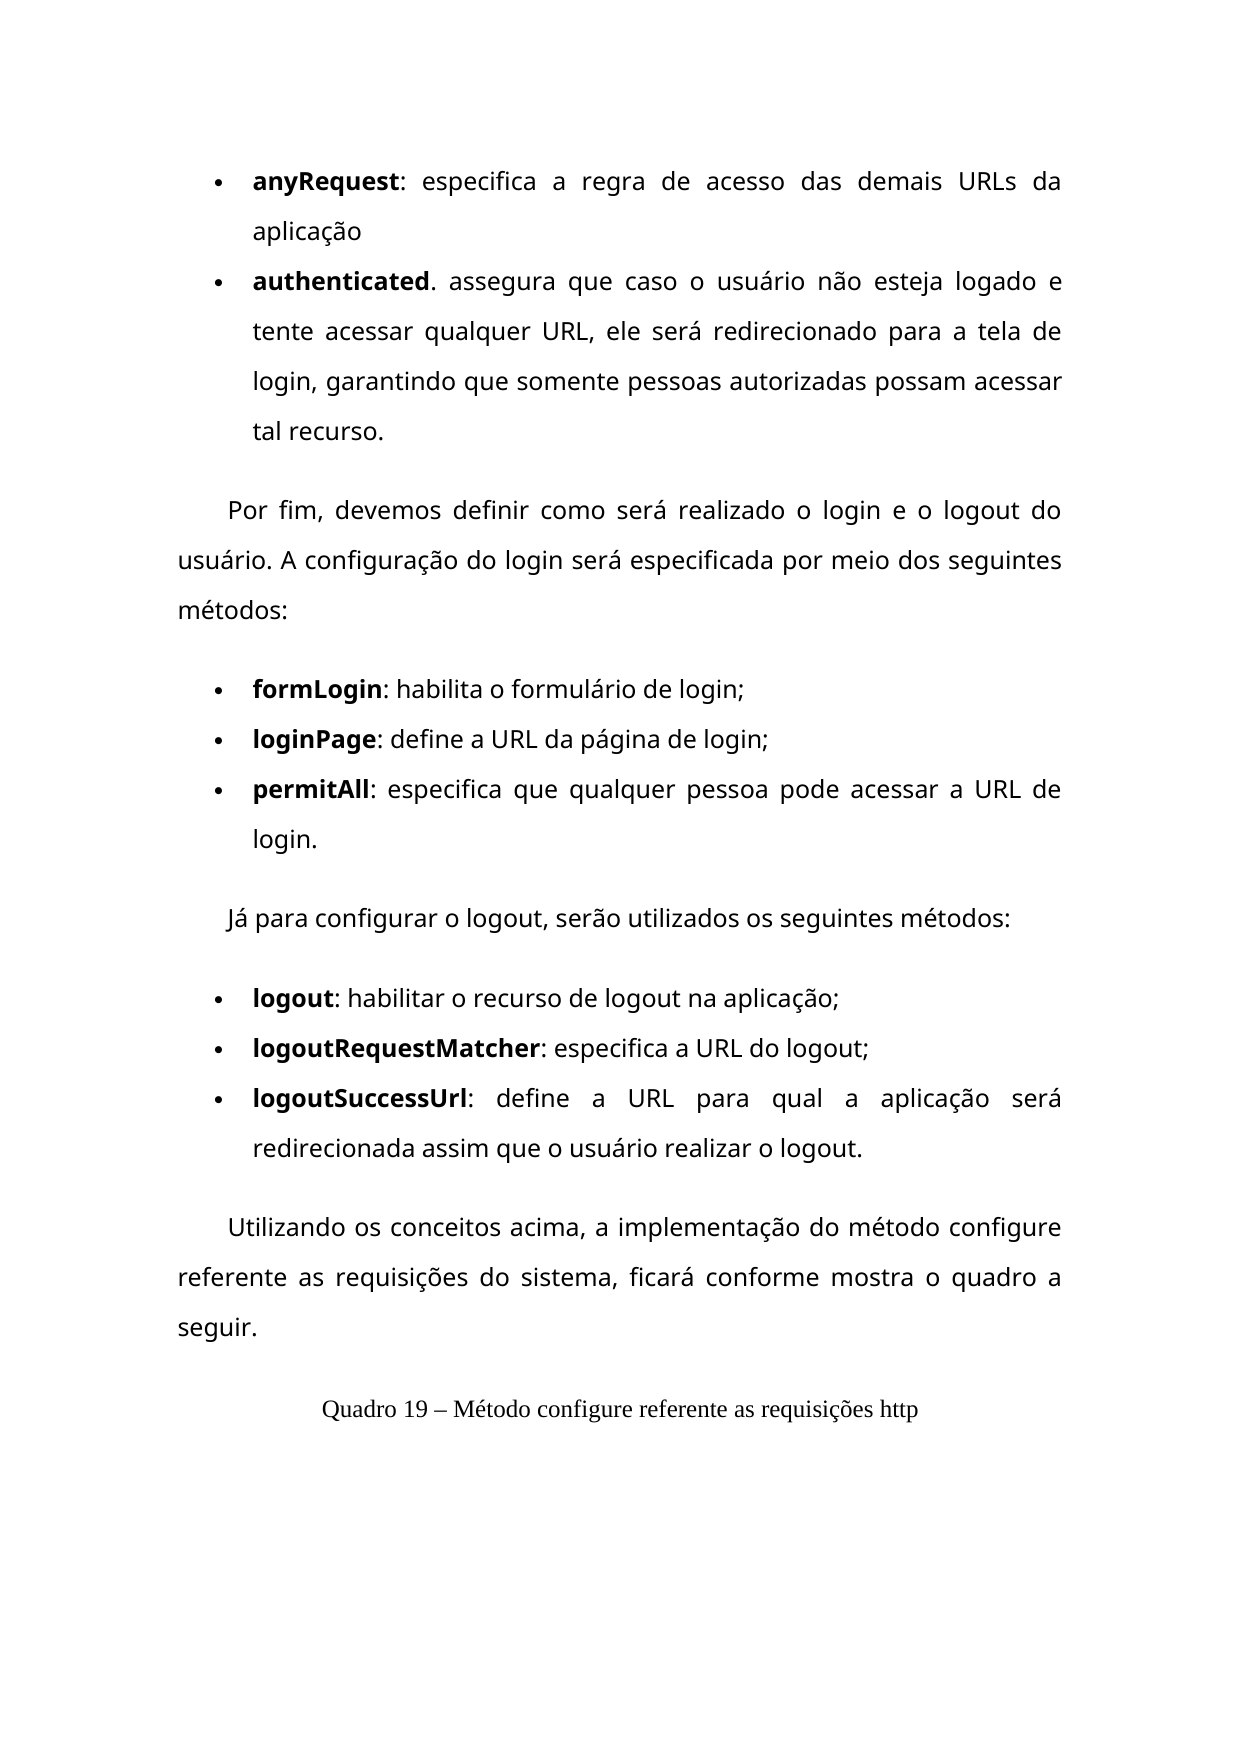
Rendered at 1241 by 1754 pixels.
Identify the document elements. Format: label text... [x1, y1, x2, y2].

text Utilizando os conceitos acima, a implementação do método configure referente as requisições do sistema, ficará conforme mostra o quadro a seguir. [177, 1193, 1063, 1343]
list logout: habilitar o recurso de logout na aplicação; [215, 964, 1063, 1014]
list permitAll: especifica que qualquer pessoa pode acessar a URL de login. [215, 756, 1063, 856]
text Por fim, devemos definir como será realizado o login e o logout do usuário. A configuração do login será especificada por meio dos seguintes métodos: [177, 477, 1063, 627]
list authenticated. assegura que caso o usuário não esteja logado e tente acessar qualquer URL, ele será redirecionado para a tela de login, garantindo que somente pessoas autorizadas possam acessar tal recurso. [215, 248, 1063, 448]
list logoutRequestMatcher: especifica a URL do logout; [215, 1014, 1063, 1064]
list logoutSuccessUrl: define a URL para qual a aplicação será redirecionada assim que o usuário realizar o logout. [215, 1064, 1063, 1164]
list anyRequest: especifica a regra de acesso das demais URLs da aplicação [215, 148, 1063, 248]
list formLogin: habilita o formulário de login; [215, 656, 1063, 706]
list loginPage: define a URL da página de login; [215, 706, 1063, 756]
text Quadro 19 – Método configure referente as requisições http [177, 1373, 1063, 1423]
text Já para configurar o logout, serão utilizados os seguintes métodos: [177, 885, 1063, 935]
